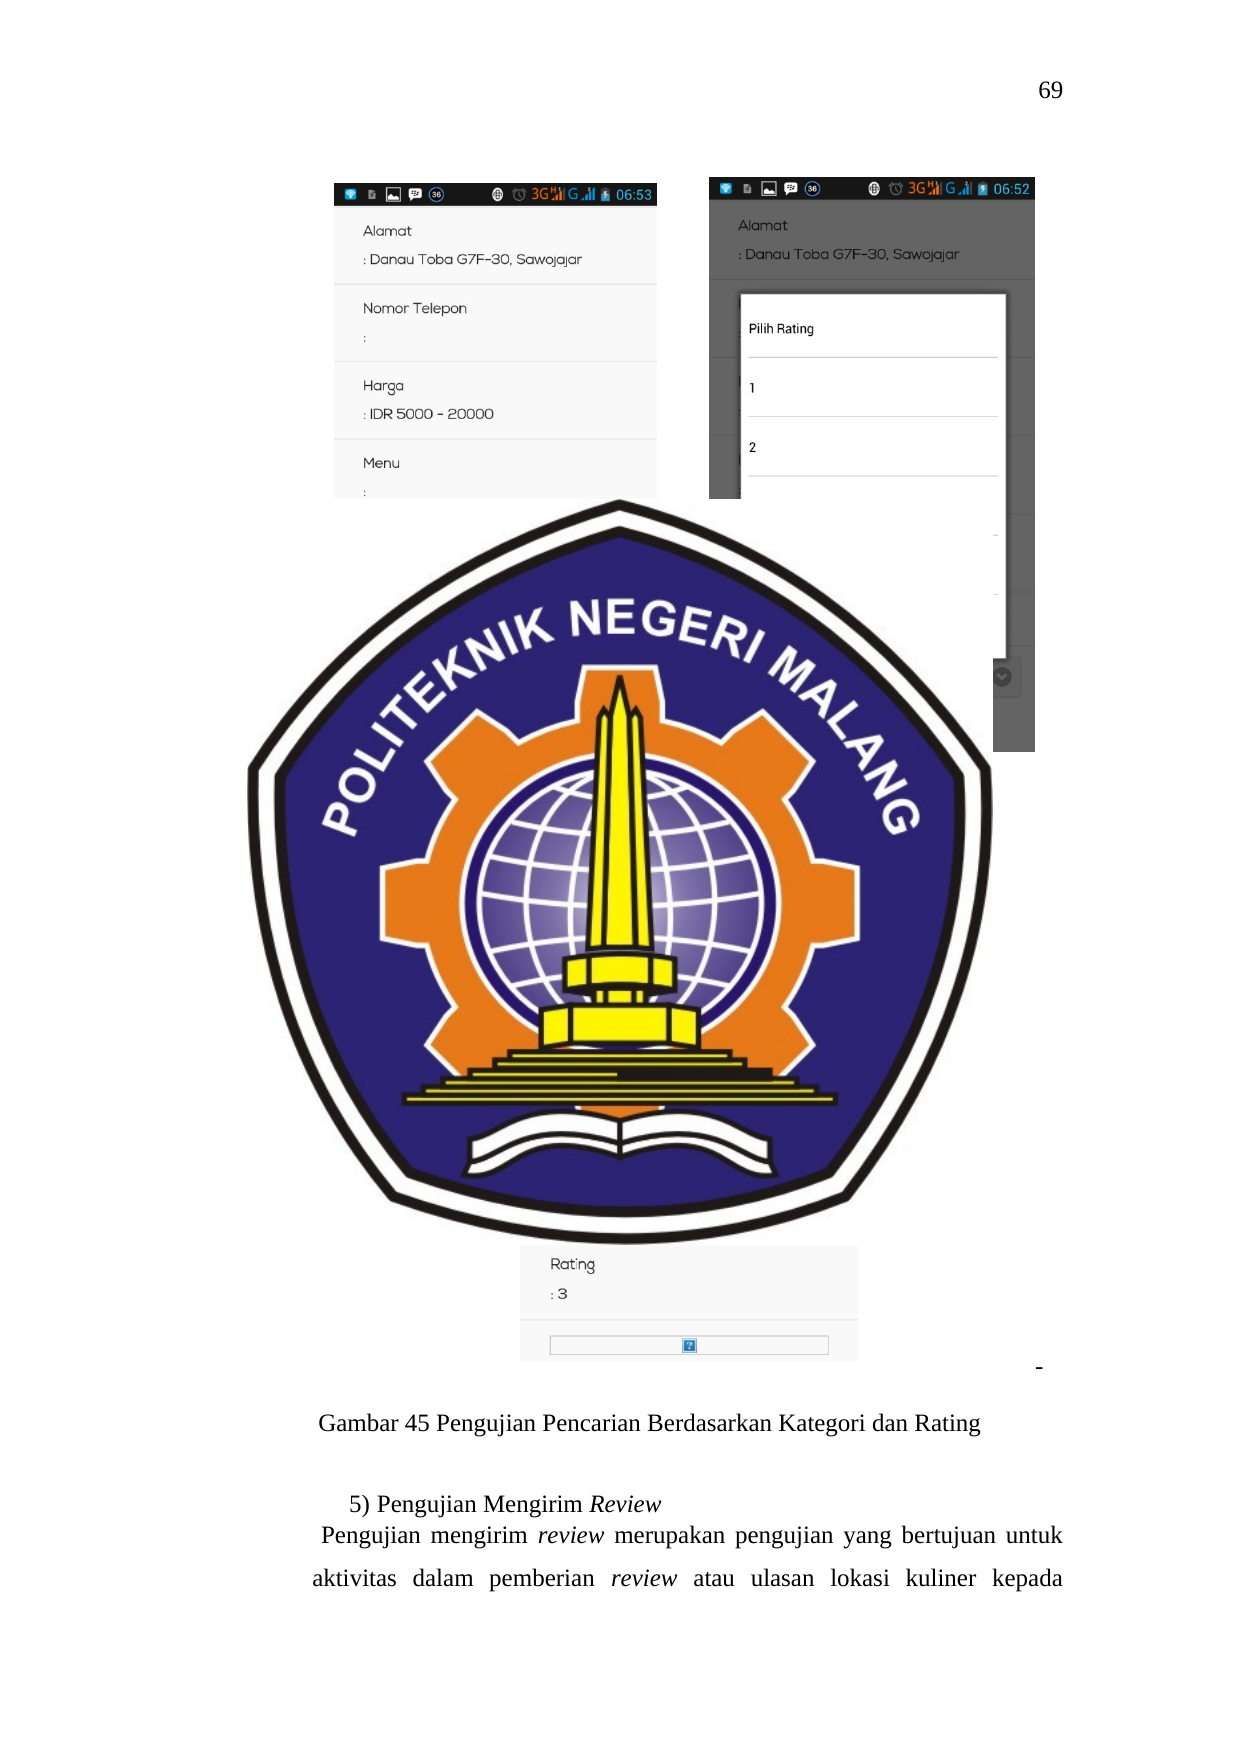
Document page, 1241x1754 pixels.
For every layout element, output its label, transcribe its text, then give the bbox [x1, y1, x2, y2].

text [311, 1520, 1063, 1591]
text Gambar 45 Pengujian Pencarian Berdasarkan Kategori dan Rating [318, 1408, 1133, 1437]
text 5) Pengujian Mengirim Review [349, 1489, 1133, 1517]
picture [247, 177, 1035, 1361]
